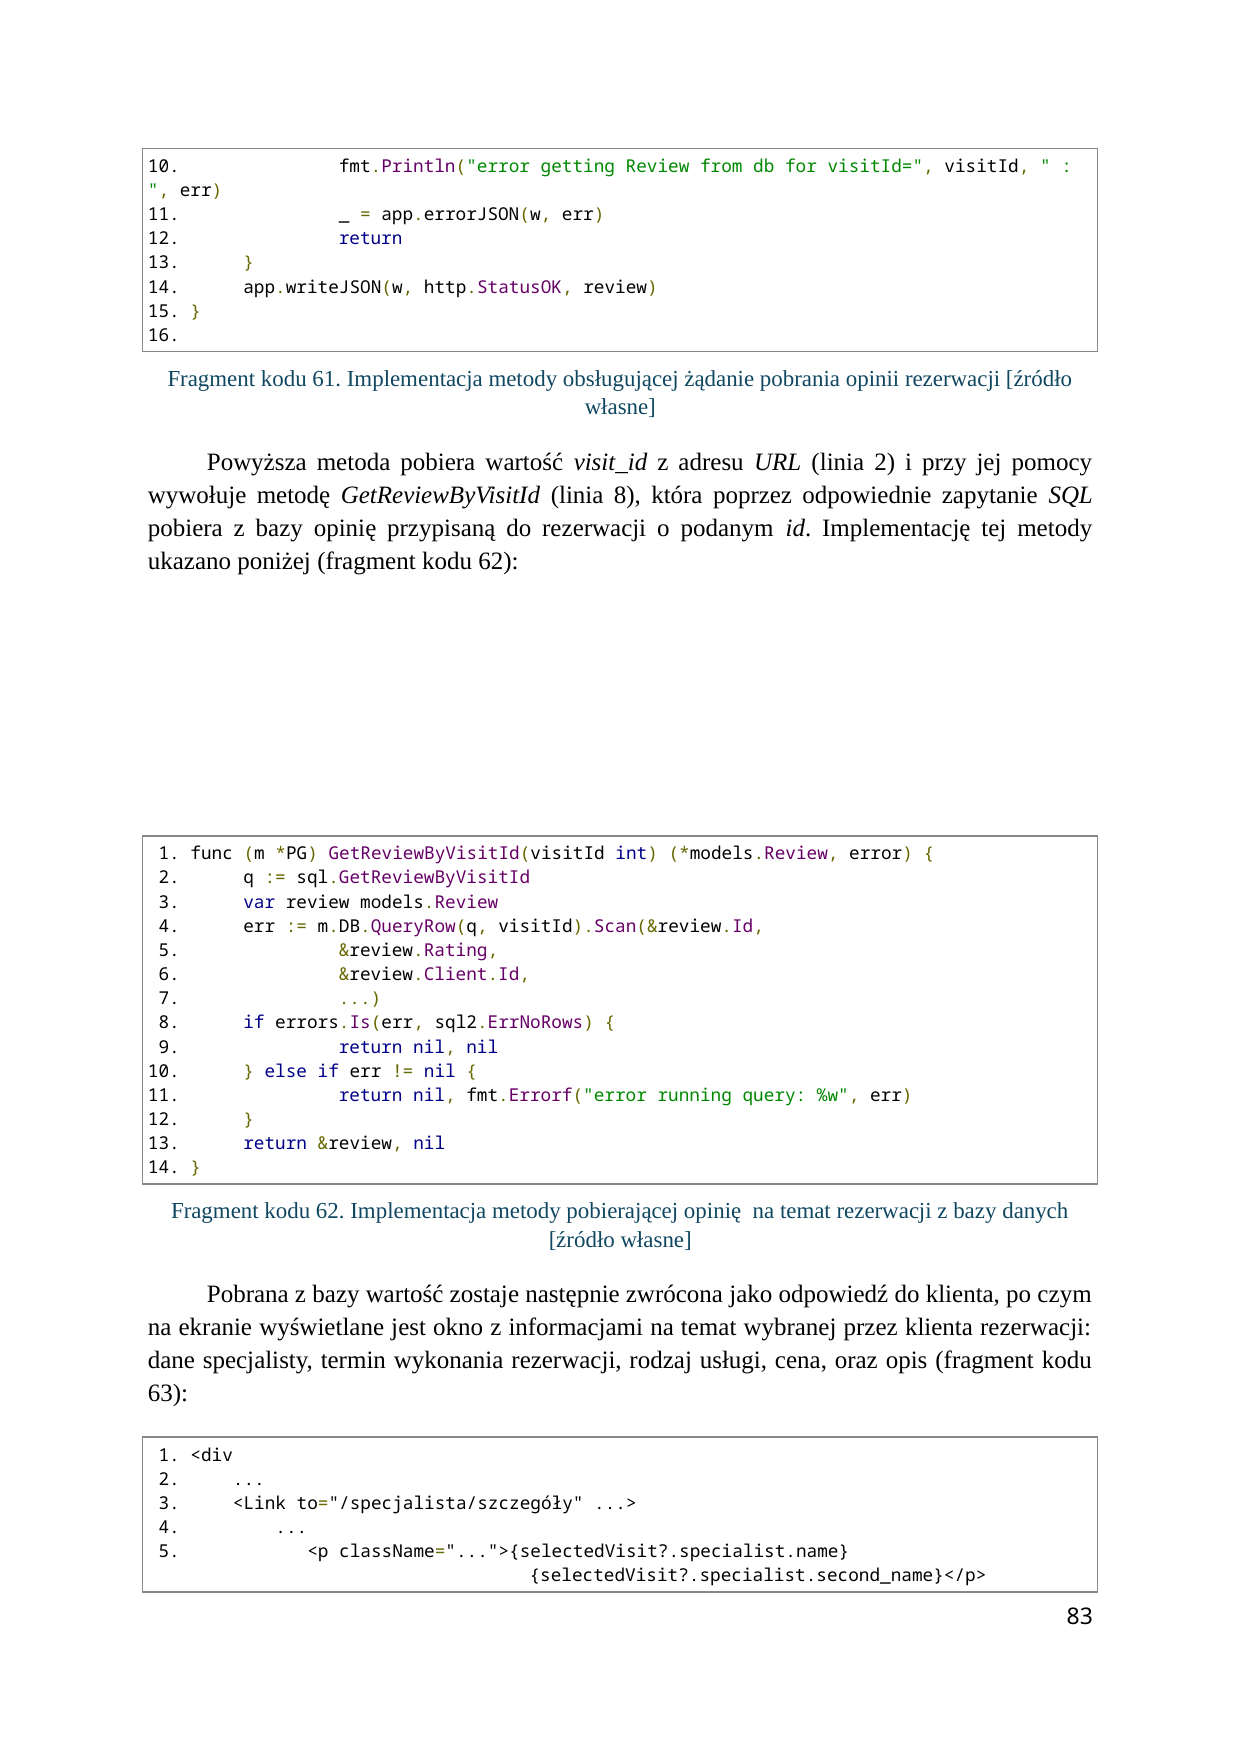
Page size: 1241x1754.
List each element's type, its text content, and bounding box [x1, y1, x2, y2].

text 12. return [148, 226, 1093, 250]
text 13. return &review, nil [148, 1131, 1093, 1149]
text 4. err := m.DB.QueryRow(q, visitId).Scan(&review.Id, [148, 913, 1093, 937]
text 2. q := sql.GetReviewByVisitId [148, 865, 1093, 889]
text 12. } [148, 1107, 1093, 1131]
text 14. app.writeJSON(w, http.StatusOK, review) [148, 274, 1093, 298]
text 3. <Link to="/specjalista/szczegóły" ...> [148, 1490, 1093, 1514]
text Powyższa metoda pobiera wartość visit_id z adresu URL (linia 2) i przy jej pomocy wywołuje metodę GetReviewByVisitId (linia 8), która poprzez odpowiednie zapytanie SQL pobiera z bazy opinię przypisaną do rezerwacji o podanym id. Implementację tej metody ukazano poniżej (fragment kodu 62): [148, 447, 1093, 574]
text 10. } else if err != nil { [148, 1058, 1093, 1082]
text Fragment kodu 61. Implementacja metody obsługującej żądanie pobrania opinii rezerwacji [źródło własne] [148, 365, 1093, 420]
text 16. [143, 317, 1097, 351]
text 11. _ = app.errorJSON(w, err) [148, 202, 1093, 226]
text 13. } [148, 250, 1093, 274]
text 9. return nil, nil [148, 1034, 1093, 1058]
text Fragment kodu 62. Implementacja metody pobierającej opinię na temat rezerwacji z bazy danych [źródło własne] [148, 1197, 1093, 1252]
text {selectedVisit?.specialist.second_name}</p> [143, 1557, 1097, 1591]
text Pobrana z bazy wartość zostaje następnie zwrócona jako odpowiedź do klienta, po czym na ekranie wyświetlane jest okno z informacjami na temat wybranej przez klienta rezerwacji: dane specjalisty, termin wykonania rezerwacji, rodzaj usługi, cena, oraz opis (fragment kodu 63): [148, 1279, 1093, 1407]
text 1. <div [143, 1438, 1097, 1466]
text 10. fmt.Println("error getting Review from db for visitId=", visitId, " : ", err) [143, 149, 1097, 202]
text 5. &review.Rating, [148, 937, 1093, 962]
text 8. if errors.Is(err, sql2.ErrNoRows) { [148, 1010, 1093, 1034]
text 6. &review.Client.Id, [148, 962, 1093, 986]
text 11. return nil, fmt.Errorf("error running query: %w", err) [148, 1082, 1093, 1107]
text 3. var review models.Review [148, 889, 1093, 913]
text 7. ...) [148, 986, 1093, 1010]
text 5. <p className="...">{selectedVisit?.specialist.name} [148, 1539, 1093, 1557]
text 14. } [143, 1149, 1097, 1183]
text 4. ... [148, 1514, 1093, 1539]
text 2. ... [148, 1466, 1093, 1490]
text 15. } [148, 298, 1093, 317]
text 1. func (m *PG) GetReviewByVisitId(visitId int) (*models.Review, error) { [143, 837, 1097, 865]
